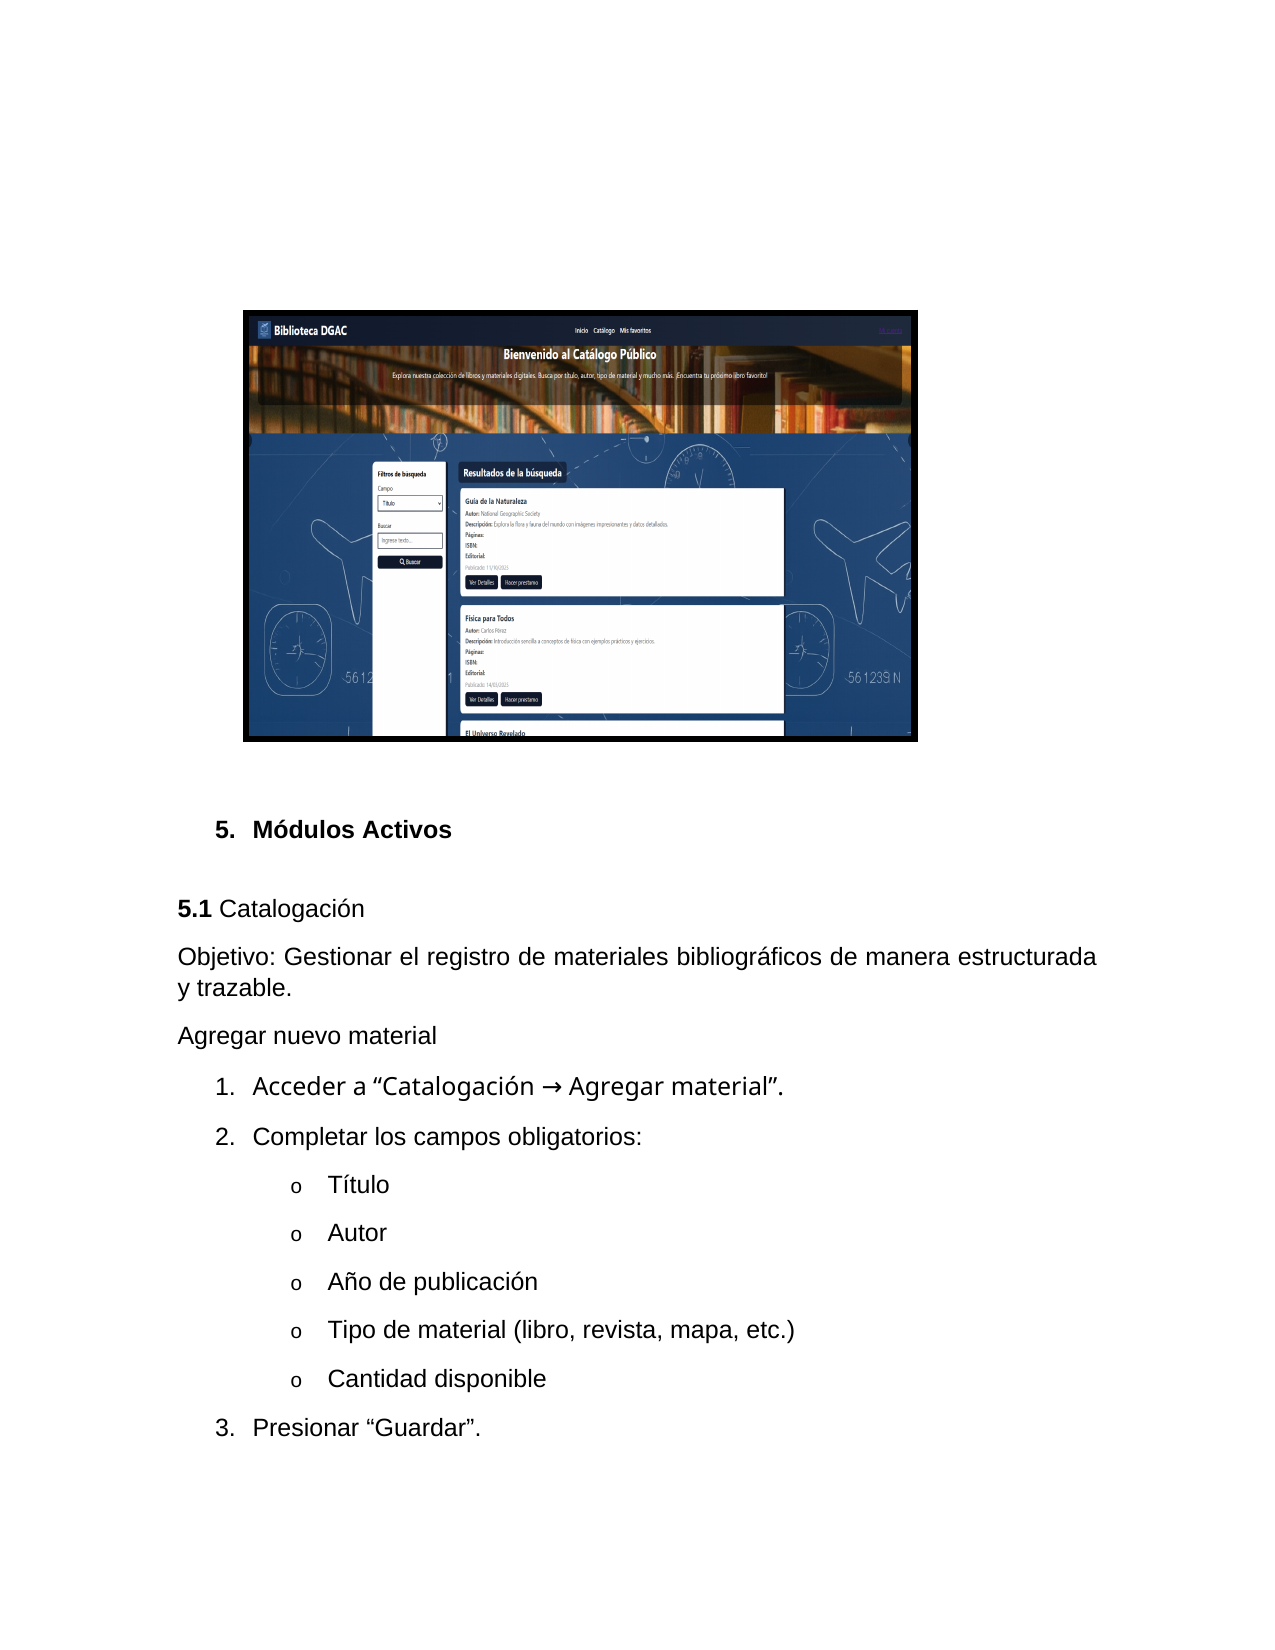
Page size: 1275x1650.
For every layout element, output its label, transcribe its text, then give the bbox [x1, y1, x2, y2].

text Agregar nuevo material [177, 1021, 1098, 1049]
text 5.1 Catalogación [177, 894, 1098, 923]
list Módulos Activos [215, 816, 1098, 844]
picture [249, 316, 911, 736]
list Año de publicación [290, 1267, 1098, 1297]
list Autor [290, 1218, 1098, 1248]
list Cantidad disponible [290, 1364, 1098, 1394]
list Título [290, 1169, 1098, 1199]
text Objetivo: Gestionar el registro de materiales bibliográficos de manera estructurada y trazable. [177, 942, 1098, 1002]
list Tipo de material (libro, revista, mapa, etc.) [290, 1316, 1098, 1345]
list Presionar “Guardar”. [215, 1413, 1098, 1442]
list Completar los campos obligatorios: [215, 1122, 1098, 1151]
